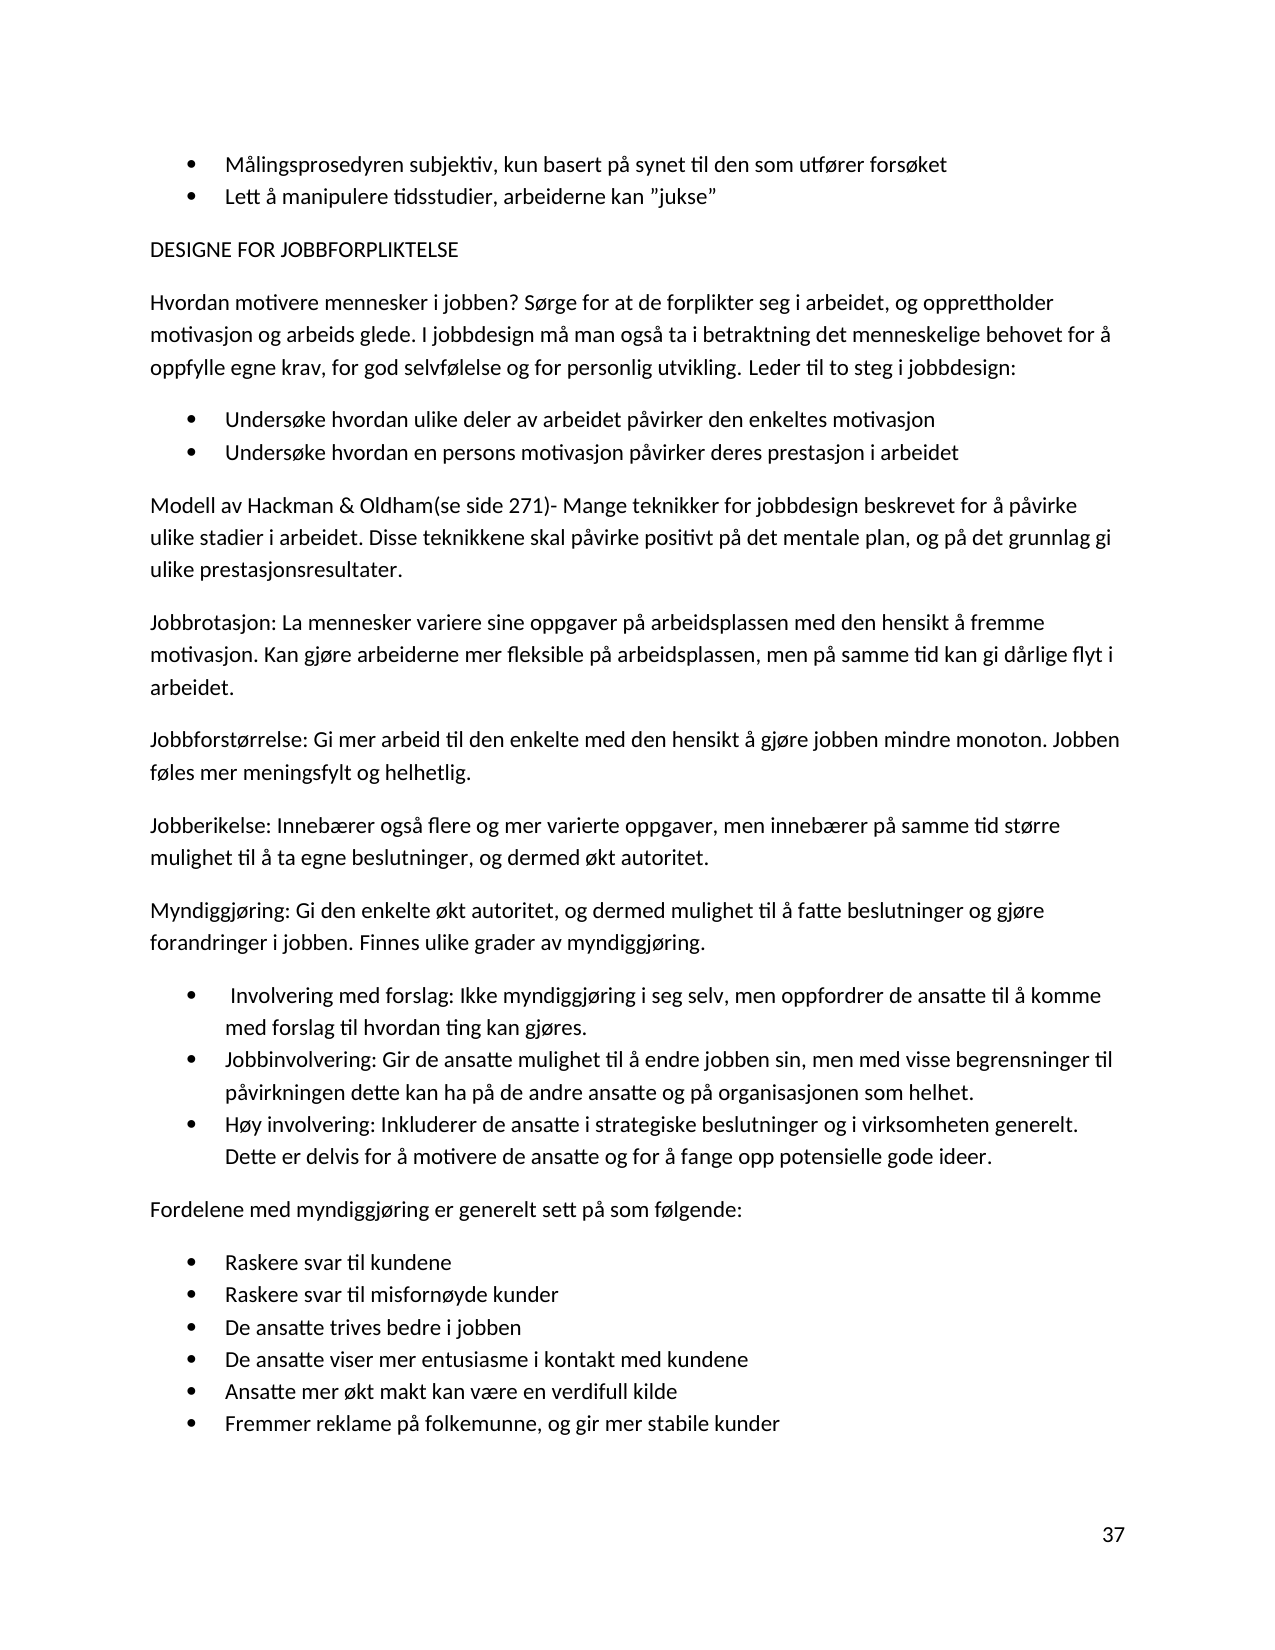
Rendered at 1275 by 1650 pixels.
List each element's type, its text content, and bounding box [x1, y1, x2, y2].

list Fremmer reklame på folkemunne, og gir mer stabile kunder [187, 1409, 1125, 1437]
list Lett å manipulere tidsstudier, arbeiderne kan ”jukse” [187, 182, 1125, 210]
text Hvordan motivere mennesker i jobben? Sørge for at de forplikter seg i arbeidet, og opprettholder motivasjon og arbeids glede. I jobbdesign må man også ta i betraktning det menneskelige behovet for å oppfylle egne krav, for god selvfølelse og for personlig utvikling. Leder til to steg i jobbdesign: [150, 288, 1125, 381]
list De ansatte trives bedre i jobben [187, 1313, 1125, 1341]
list De ansatte viser mer entusiasme i kontakt med kundene [187, 1345, 1125, 1373]
text Myndiggjøring: Gi den enkelte økt autoritet, og dermed mulighet til å fatte beslutninger og gjøre forandringer i jobben. Finnes ulike grader av myndiggjøring. [150, 896, 1125, 956]
list Ansatte mer økt makt kan være en verdifull kilde [187, 1377, 1125, 1405]
list Undersøke hvordan en persons motivasjon påvirker deres prestasjon i arbeidet [187, 438, 1125, 466]
text Jobbrotasjon: La mennesker variere sine oppgaver på arbeidsplassen med den hensikt å fremme motivasjon. Kan gjøre arbeiderne mer fleksible på arbeidsplassen, men på samme tid kan gi dårlige flyt i arbeidet. [150, 608, 1125, 701]
text Jobbforstørrelse: Gi mer arbeid til den enkelte med den hensikt å gjøre jobben mindre monoton. Jobben føles mer meningsfylt og helhetlig. [150, 726, 1125, 786]
text Fordelene med myndiggjøring er generelt sett på som følgende: [150, 1195, 1125, 1223]
list Høy involvering: Inkluderer de ansatte i strategiske beslutninger og i virksomheten generelt. Dette er delvis for å motivere de ansatte og for å fange opp potensielle gode ideer. [187, 1110, 1125, 1170]
list Raskere svar til misfornøyde kunder [187, 1280, 1125, 1308]
text Modell av Hackman & Oldham(se side 271)- Mange teknikker for jobbdesign beskrevet for å påvirke ulike stadier i arbeidet. Disse teknikkene skal påvirke positivt på det mentale plan, og på det grunnlag gi ulike prestasjonsresultater. [150, 491, 1125, 583]
text Jobberikelse: Innebærer også flere og mer varierte oppgaver, men innebærer på samme tid større mulighet til å ta egne beslutninger, og dermed økt autoritet. [150, 811, 1125, 871]
text DESIGNE FOR JOBBFORPLIKTELSE [150, 235, 1125, 263]
list Involvering med forslag: Ikke myndiggjøring i seg selv, men oppfordrer de ansatte til å komme med forslag til hvordan ting kan gjøres. [187, 981, 1125, 1041]
list Undersøke hvordan ulike deler av arbeidet påvirker den enkeltes motivasjon [187, 406, 1125, 434]
list Målingsprosedyren subjektiv, kun basert på synet til den som utfører forsøket [187, 150, 1125, 178]
list Jobbinvolvering: Gir de ansatte mulighet til å endre jobben sin, men med visse begrensninger til påvirkningen dette kan ha på de andre ansatte og på organisasjonen som helhet. [187, 1046, 1125, 1106]
list Raskere svar til kundene [187, 1248, 1125, 1276]
